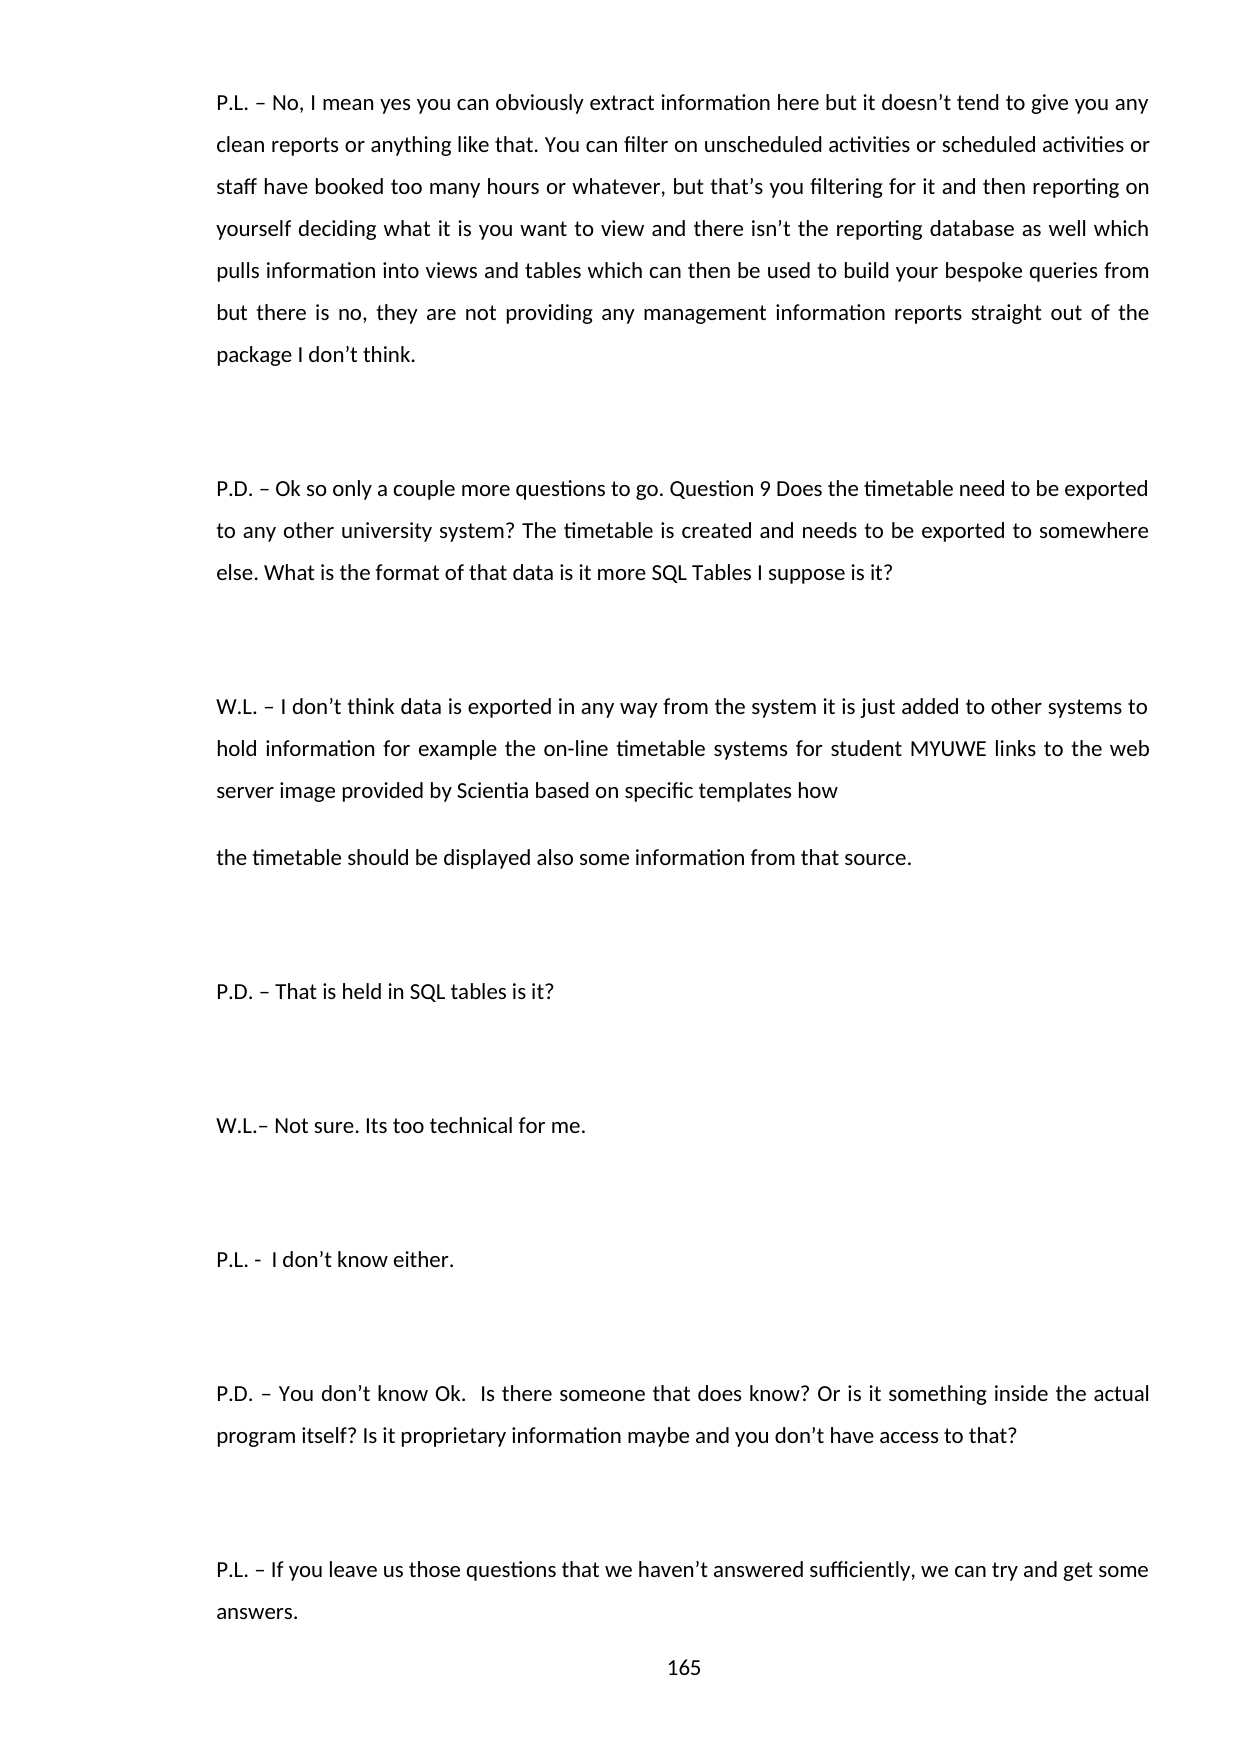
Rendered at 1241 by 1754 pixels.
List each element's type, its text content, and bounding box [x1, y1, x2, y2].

text P.L. – If you leave us those questions that we haven’t answered sufficiently, we can try and get some answers. [216, 1555, 1152, 1625]
text P.D. – That is held in SQL tables is it? [216, 977, 1152, 1005]
text W.L.– Not sure. Its too technical for me. [216, 1111, 1152, 1139]
text P.D. – You don’t know Ok. Is there someone that does know? Or is it something inside the actual program itself? Is it proprietary information maybe and you don’t have access to that? [216, 1379, 1152, 1449]
text P.L. - I don’t know either. [216, 1245, 1152, 1273]
text W.L. – I don’t think data is exported in any way from the system it is just added to other systems to hold information for example the on-line timetable systems for student MYUWE links to the web server image provided by Scientia based on specific templates how [216, 692, 1152, 804]
text P.L. – No, I mean yes you can obviously extract information here but it doesn’t tend to give you any clean reports or anything like that. You can filter on unscheduled activities or scheduled activities or staff have booked too many hours or whatever, but that’s you filtering for it and then reporting on yourself deciding what it is you want to view and there isn’t the reporting database as well which pulls information into views and tables which can then be used to build your bespoke queries from but there is no, they are not providing any management information reports straight out of the package I don’t think. [216, 88, 1152, 368]
text P.D. – Ok so only a couple more questions to go. Question 9 Does the timetable need to be exported to any other university system? The timetable is created and needs to be exported to somewhere else. What is the format of that data is it more SQL Tables I suppose is it? [216, 474, 1152, 586]
text the timetable should be displayed also some information from that source. [216, 843, 1152, 871]
